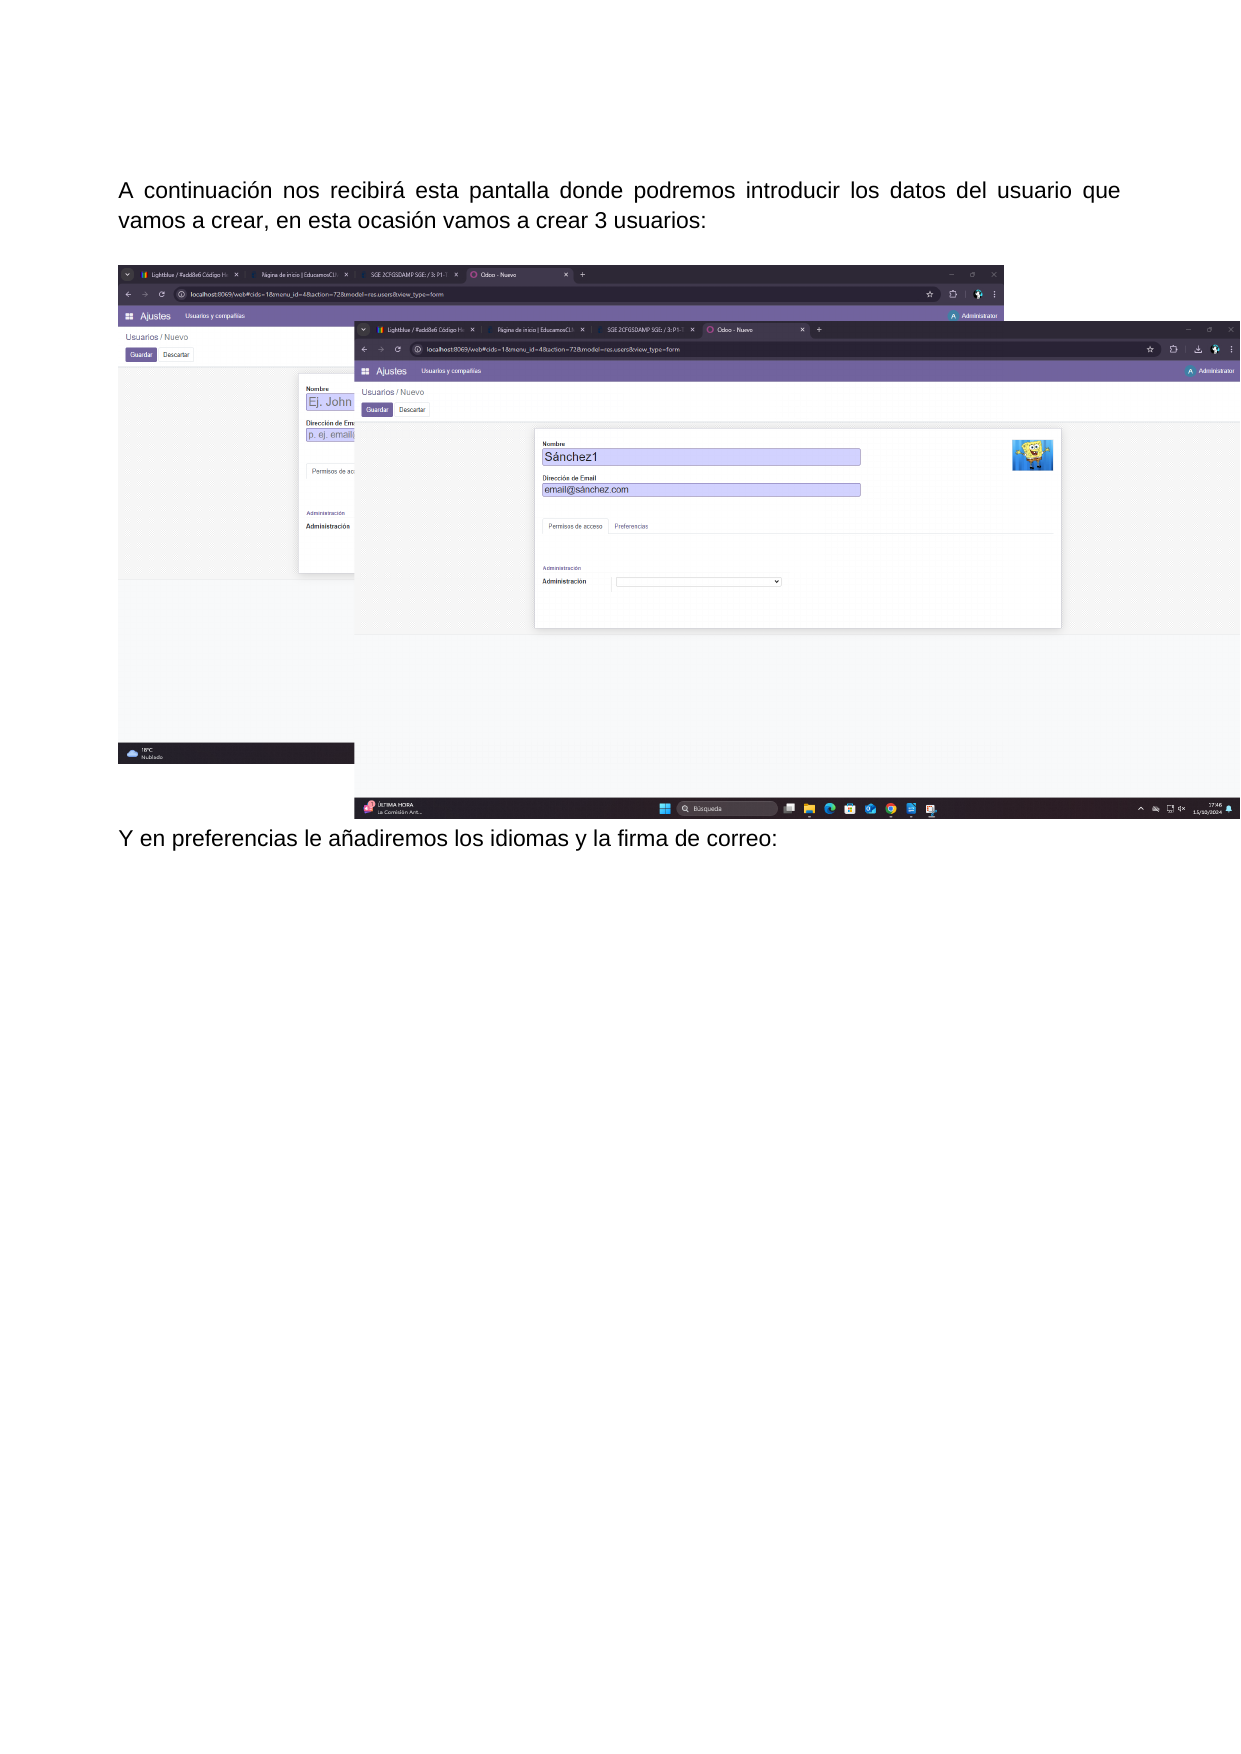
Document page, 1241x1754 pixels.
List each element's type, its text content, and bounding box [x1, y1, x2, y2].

text A continuación nos recibirá esta pantalla donde podremos introducir los datos del usuario que vamos a crear, en esta ocasión vamos a crear 3 usuarios: [118, 177, 1122, 234]
text Y en preferencias le añadiremos los idiomas y la firma de correo: [118, 825, 1122, 851]
picture [118, 265, 1240, 819]
